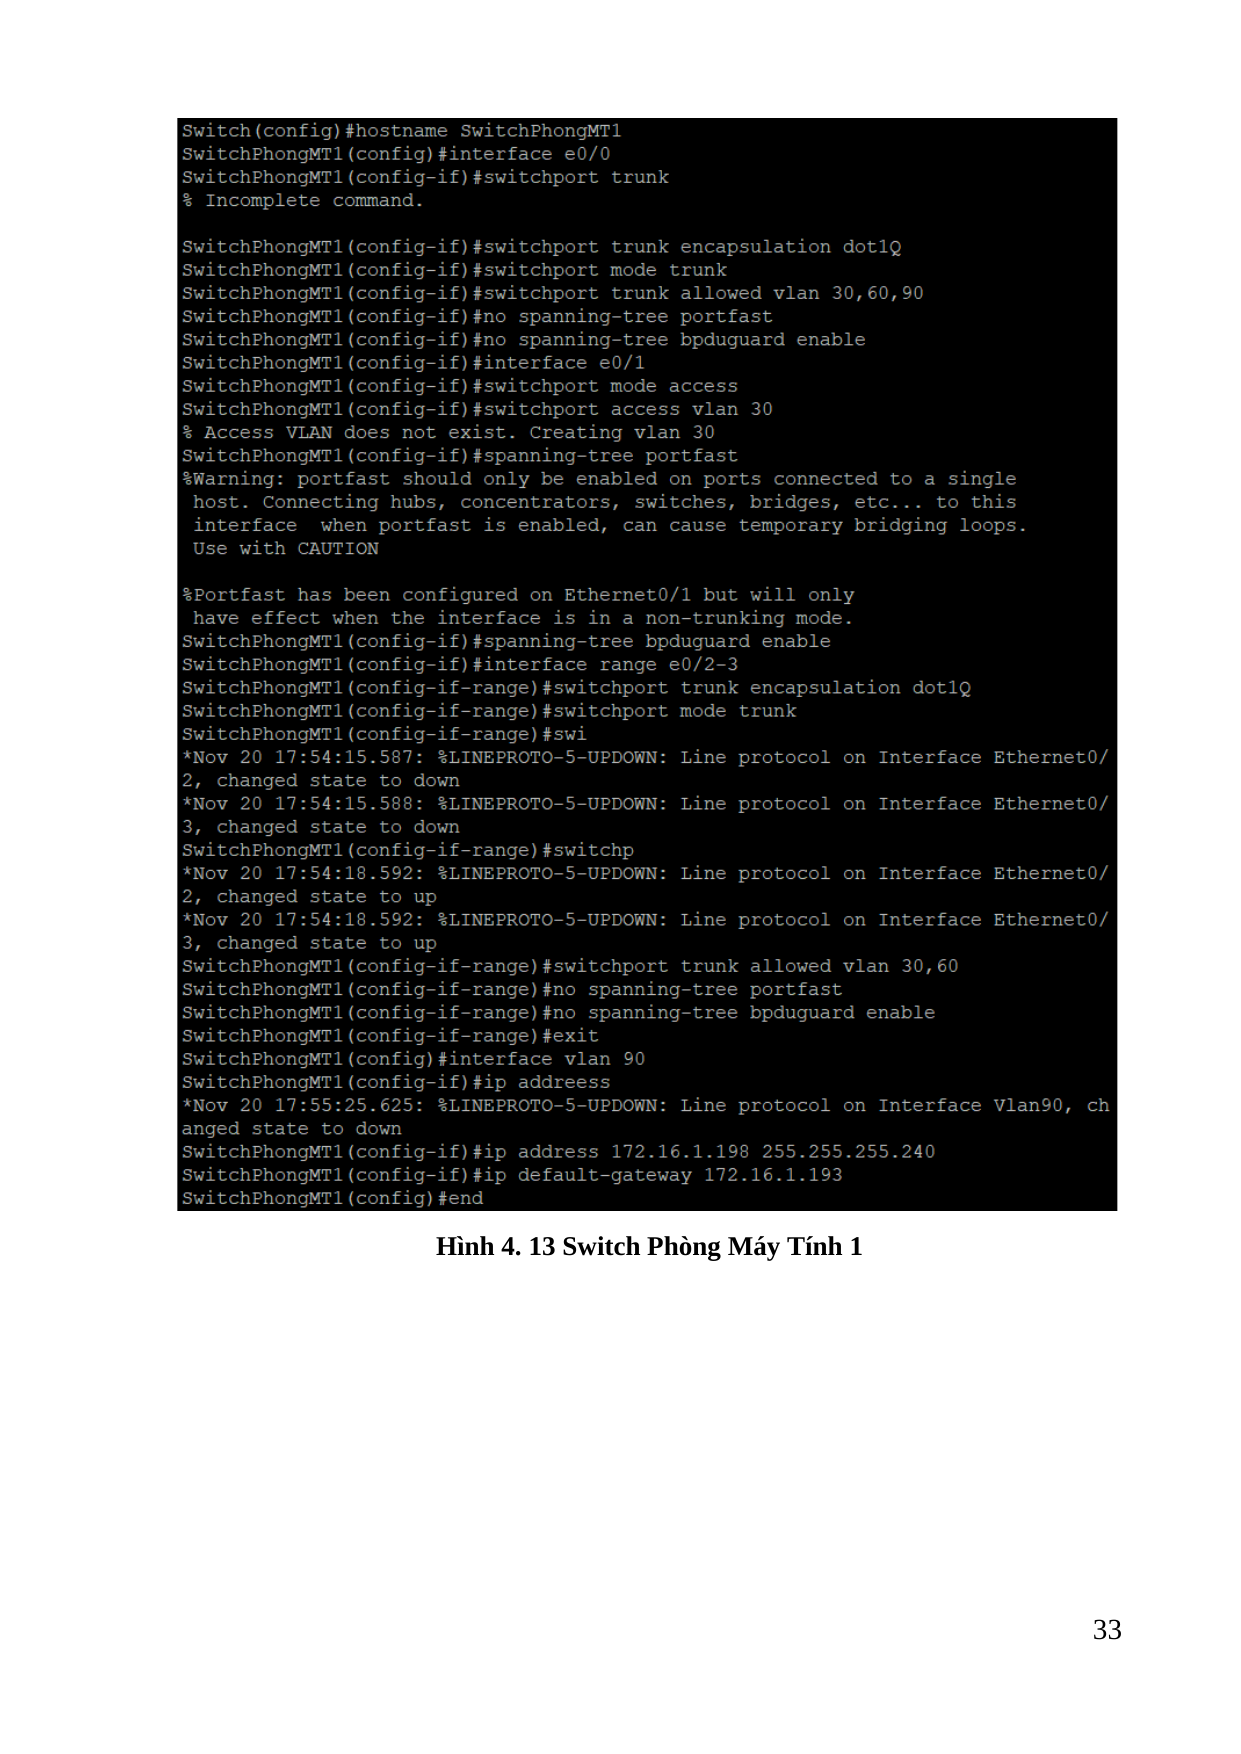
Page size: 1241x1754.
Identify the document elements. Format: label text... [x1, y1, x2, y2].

picture [177, 118, 1118, 1211]
text Hình 4. 13 Switch Phòng Máy Tính 1 [177, 1230, 1122, 1261]
